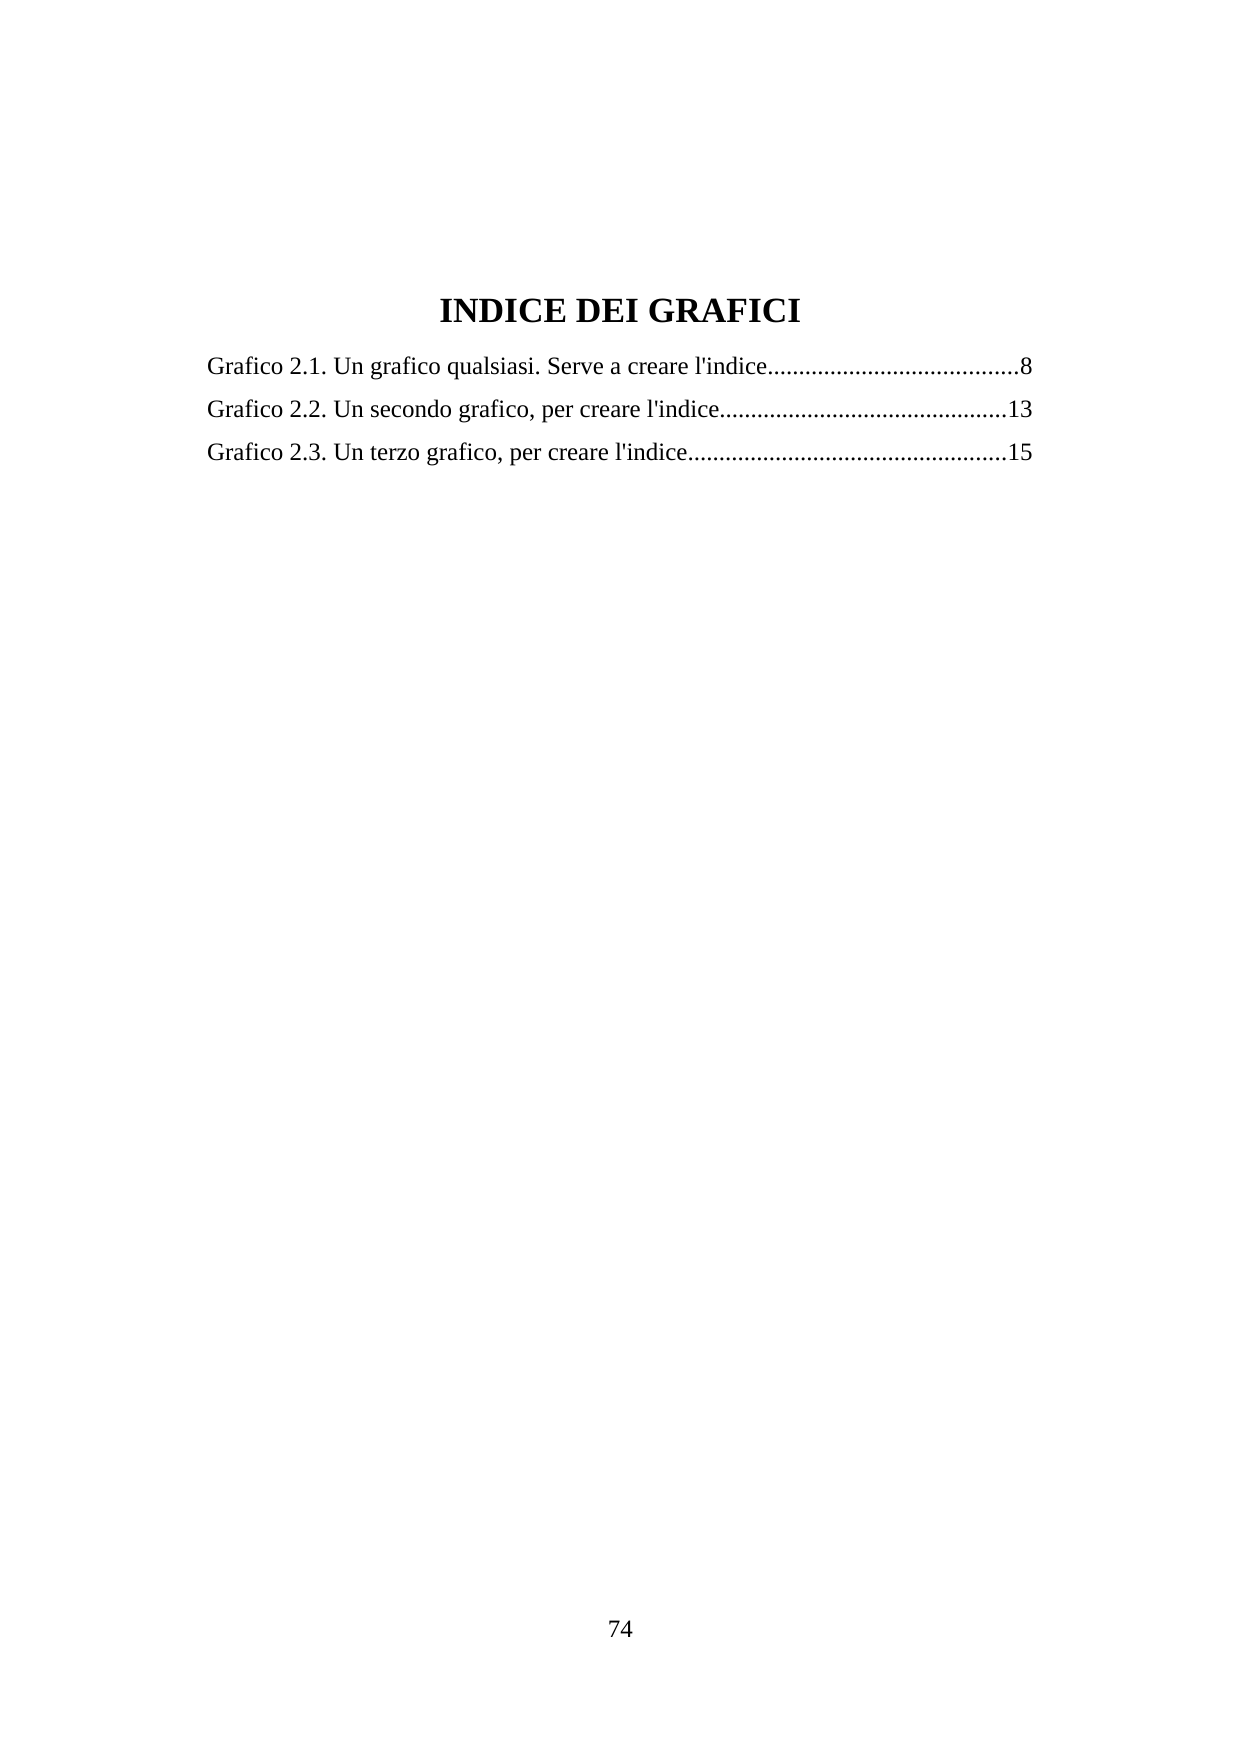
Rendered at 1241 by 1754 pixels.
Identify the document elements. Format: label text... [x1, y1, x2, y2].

text Grafico 2.1. Un grafico qualsiasi. Serve a creare l'indice. 8 [207, 351, 1033, 380]
text Grafico 2.2. Un secondo grafico, per creare l'indice. 13 [207, 394, 1033, 423]
text Grafico 2.3. Un terzo grafico, per creare l'indice. 15 [207, 437, 1033, 466]
subtitle INDICE DEI GRAFICI [207, 290, 1033, 331]
